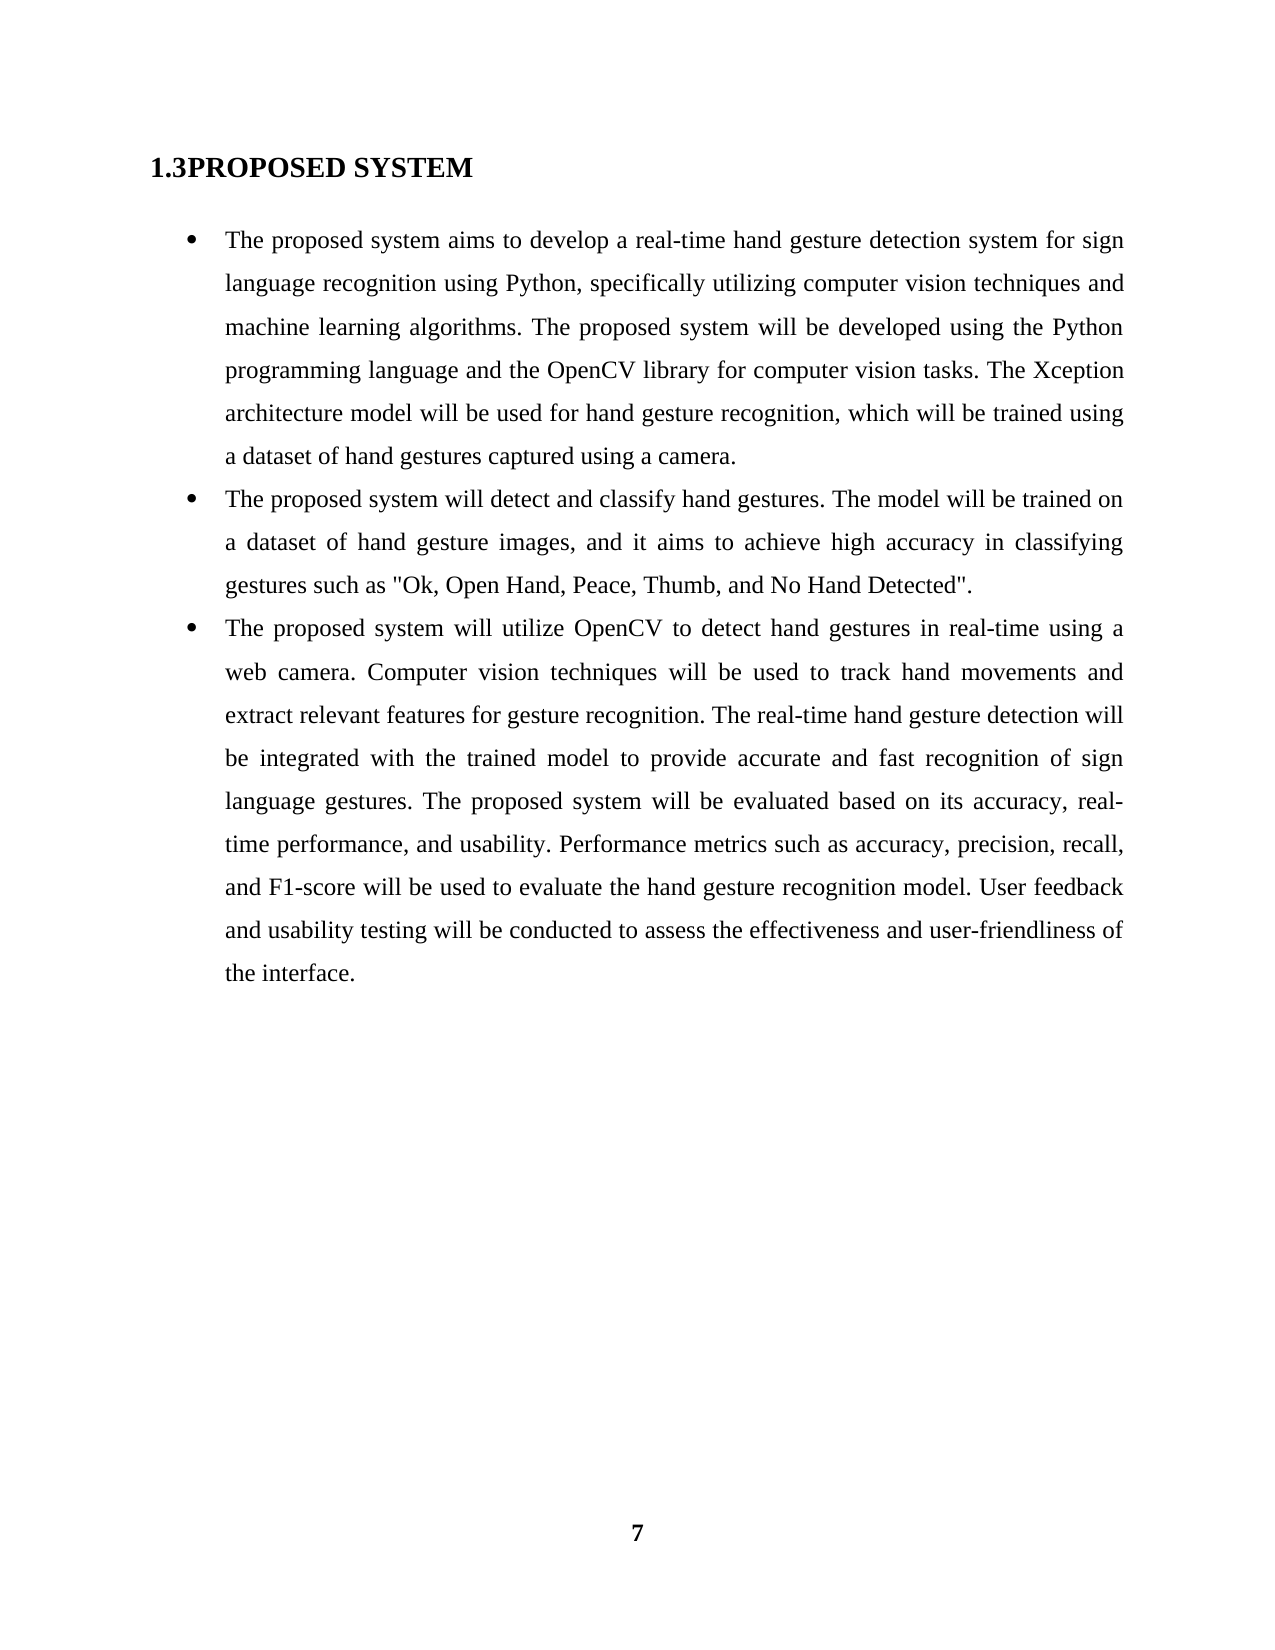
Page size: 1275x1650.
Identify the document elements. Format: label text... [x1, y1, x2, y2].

list The proposed system aims to develop a real-time hand gesture detection system for sign language recognition using Python, specifically utilizing computer vision techniques and machine learning algorithms. The proposed system will be developed using the Python programming language and the OpenCV library for computer vision tasks. The Xception architecture model will be used for hand gesture recognition, which will be trained using a dataset of hand gestures captured using a camera. [187, 225, 1125, 470]
list The proposed system will utilize OpenCV to detect hand gestures in real-time using a web camera. Computer vision techniques will be used to track hand movements and extract relevant features for gesture recognition. The real-time hand gesture detection will be integrated with the trained model to provide accurate and fast recognition of sign language gestures. The proposed system will be evaluated based on its accuracy, real-time performance, and usability. Performance metrics such as accuracy, precision, recall, and F1-score will be used to evaluate the hand gesture recognition model. User feedback and usability testing will be conducted to assess the effectiveness and user-friendliness of the interface. [187, 613, 1125, 987]
list The proposed system will detect and classify hand gestures. The model will be trained on a dataset of hand gesture images, and it aims to achieve high accuracy in classifying gestures such as "Ok, Open Hand, Peace, Thumb, and No Hand Detected". [187, 484, 1125, 599]
list PROPOSED SYSTEM [150, 150, 1125, 183]
